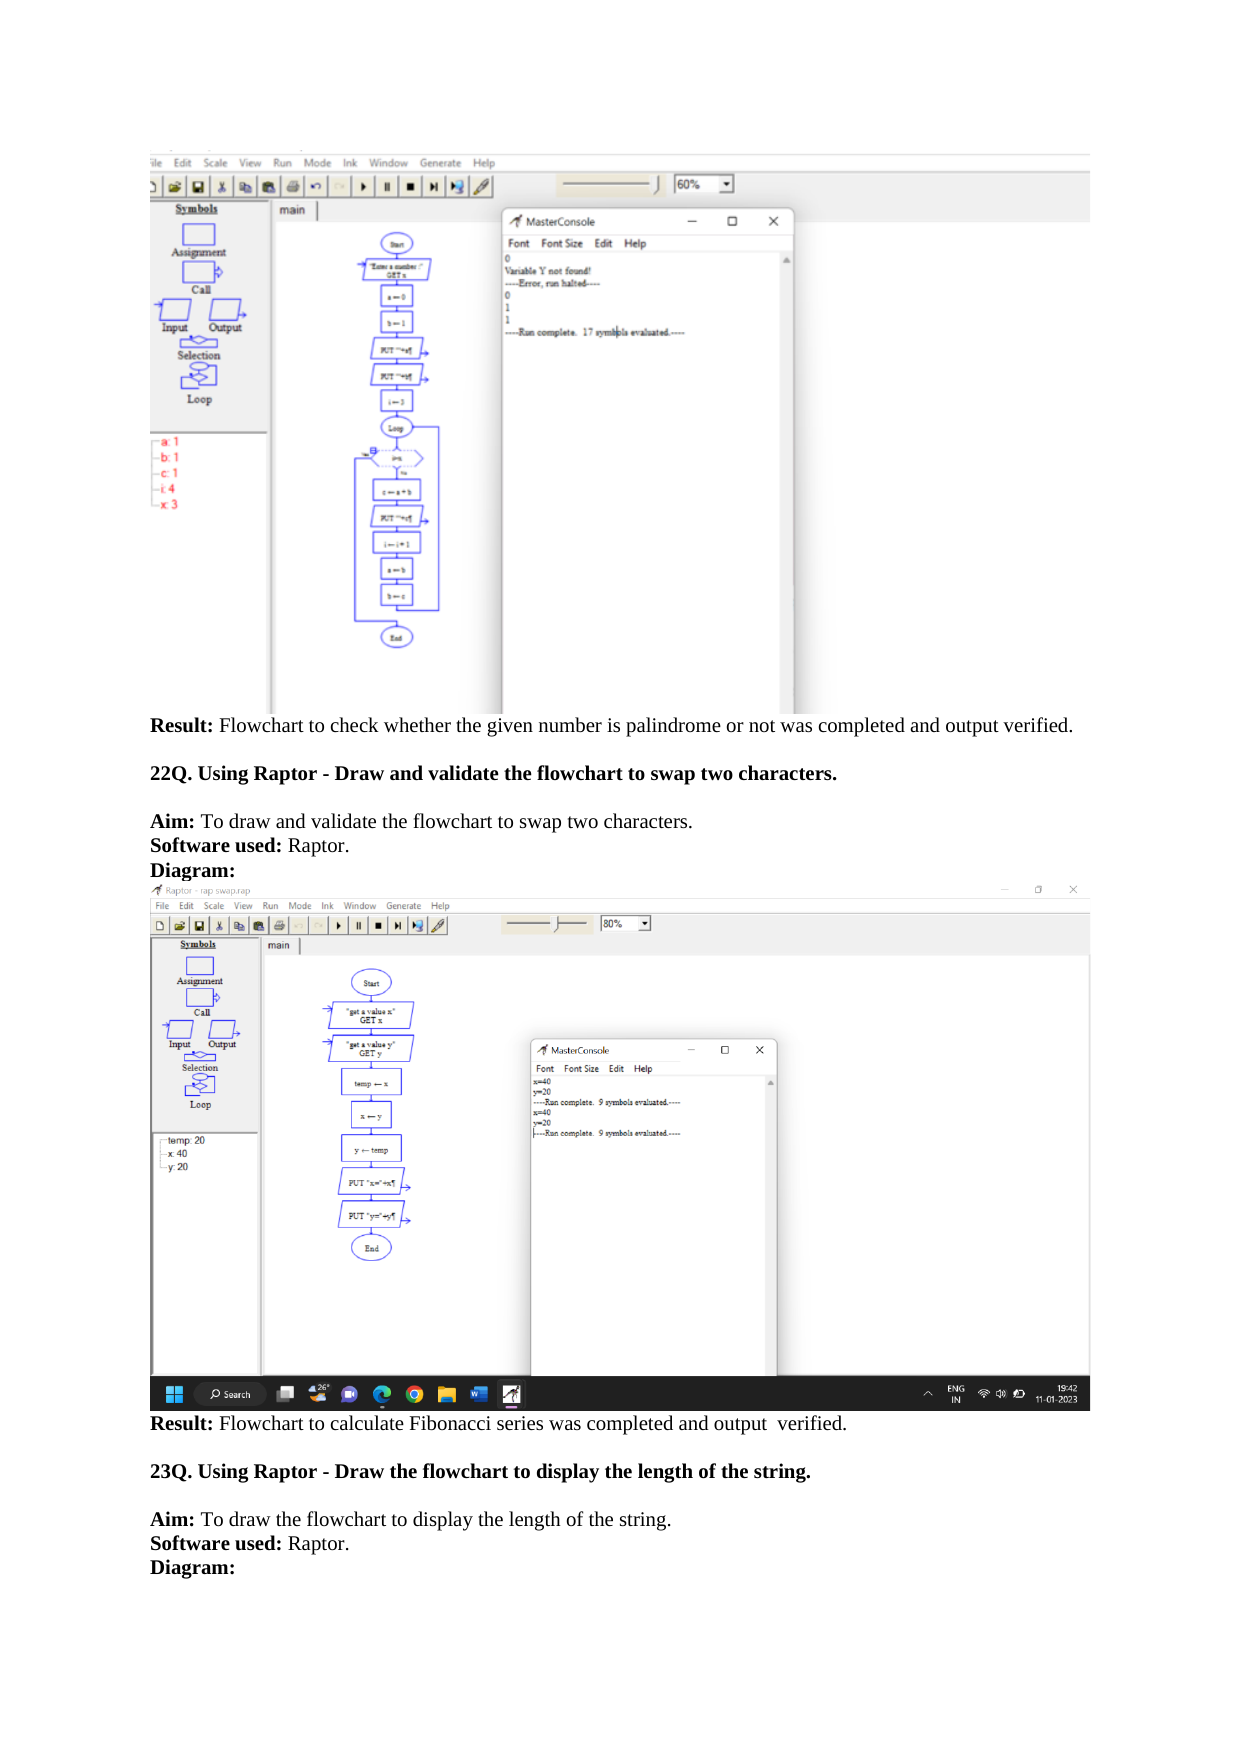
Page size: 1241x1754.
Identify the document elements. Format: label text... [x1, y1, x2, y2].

text Diagram: [150, 857, 1090, 881]
text 23Q. Using Raptor - Draw the flowchart to display the length of the string. [150, 1458, 1090, 1483]
text Aim: To draw and validate the flowchart to swap two characters. [150, 809, 1090, 833]
text 22Q. Using Raptor - Draw and validate the flowchart to swap two characters. [150, 761, 1090, 785]
text Aim: To draw the flowchart to display the length of the string. [150, 1507, 1090, 1531]
text Result: Flowchart to check whether the given number is palindrome or not was completed and output verified. [150, 714, 1090, 737]
text Software used: Raptor. [150, 833, 1090, 857]
picture [150, 150, 1091, 714]
text Diagram: [150, 1555, 1090, 1579]
text Result: Flowchart to calculate Fibonacci series was completed and output verified. [150, 1411, 1090, 1434]
picture [150, 881, 1091, 1411]
text Software used: Raptor. [150, 1531, 1090, 1555]
